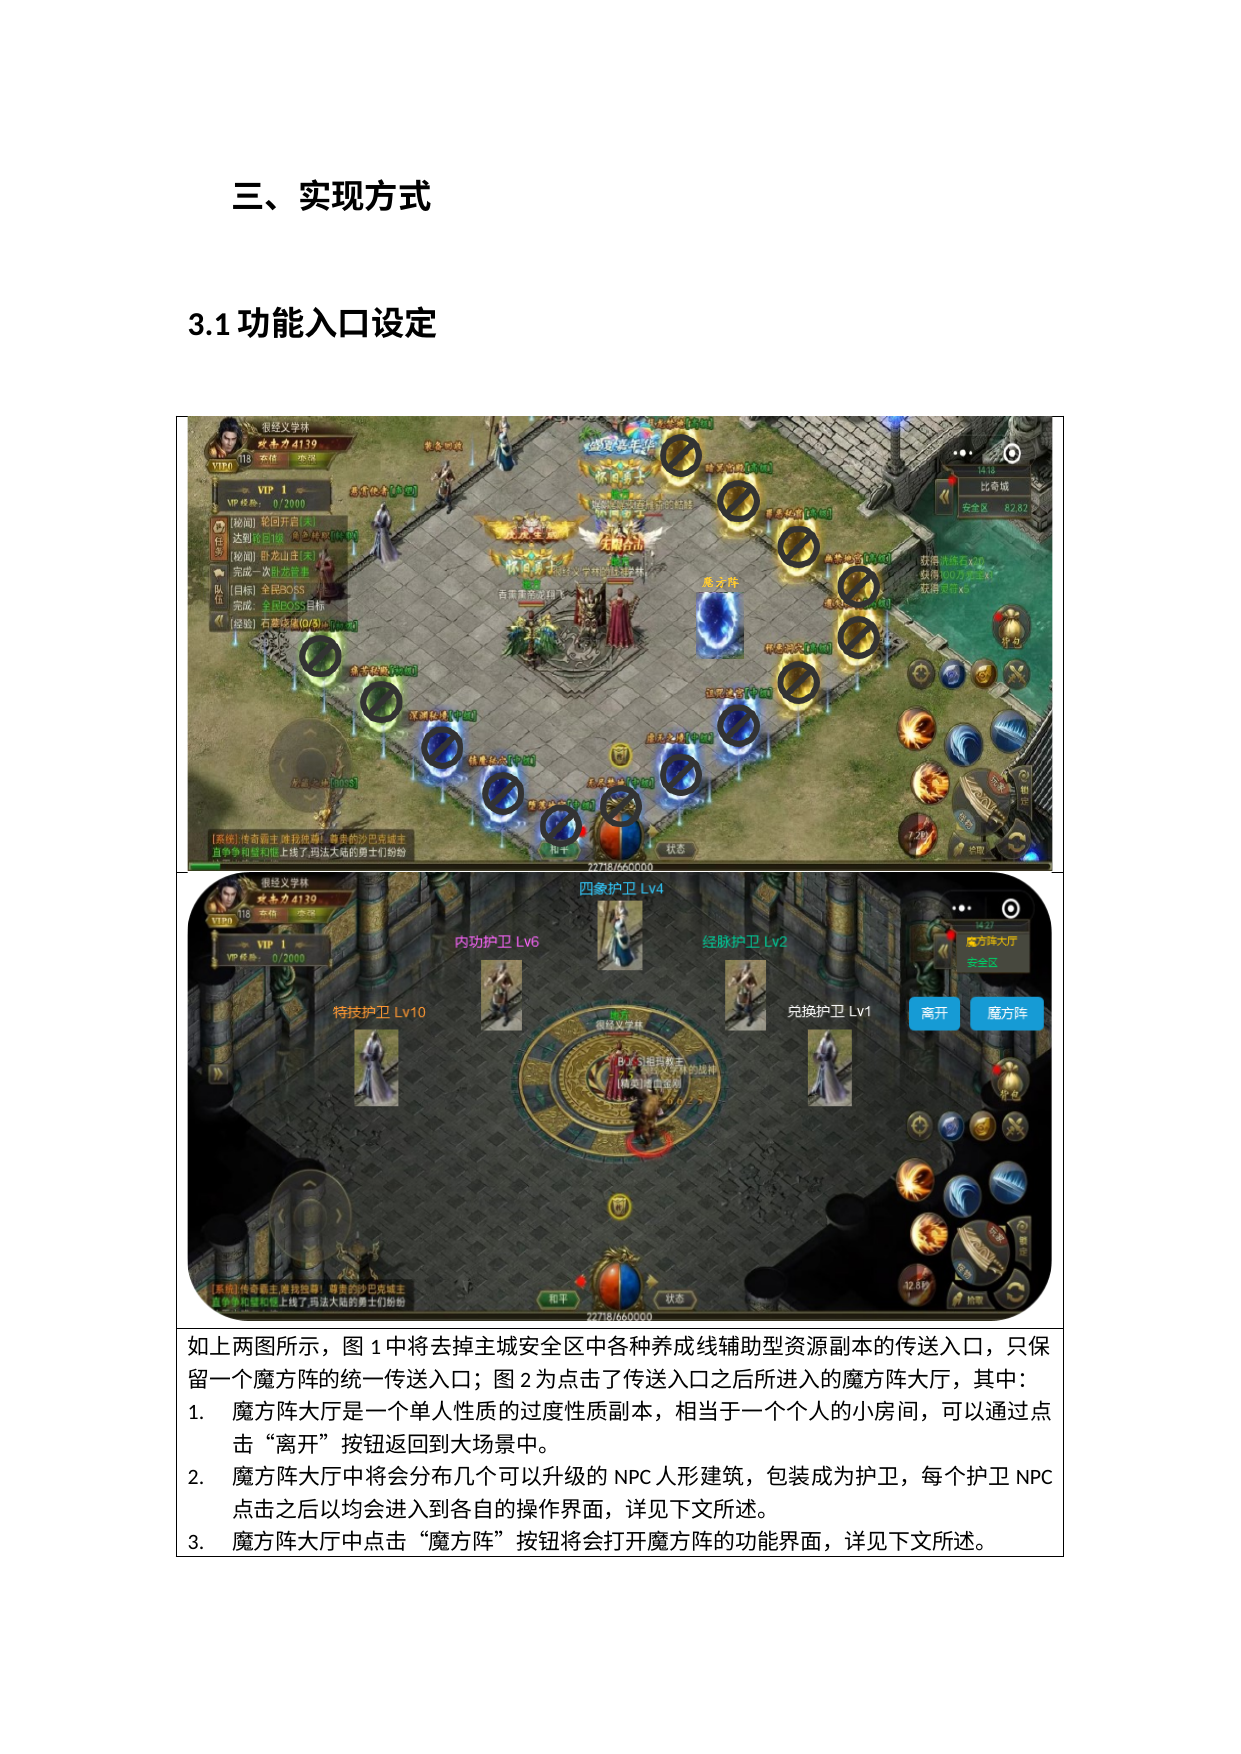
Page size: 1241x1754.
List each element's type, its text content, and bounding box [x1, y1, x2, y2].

table_cell [177, 873, 1063, 1328]
table_header [177, 417, 1063, 872]
table_cell 如上两图所示，图1中将去掉主城安全区中各种养成线辅助型资源副本的传送入口，只保留一个魔方阵的统一传送入口；图2为点击了传送入口之后所进入的魔方阵大厅，其中： 魔方阵大厅是一个单人性质的过度性质副本，相当于一个个人的小房间，可以通过点击“离开”按钮返回到大场景中。 魔方阵大厅中将会分布几个可以升级的NPC人形建筑，包装成为护卫，每个护卫NPC点击之后以均会进入到各自的操作界面，详见下文所述。 魔方阵大厅中点击“魔方阵”按钮将会打开魔方阵的功能界面，详见下文所述。 [177, 1329, 1063, 1556]
subtitle 功能入口设定 [187, 289, 1053, 354]
picture [187, 416, 1053, 871]
picture [187, 872, 1052, 1321]
subtitle 实现方式 [187, 162, 1053, 227]
